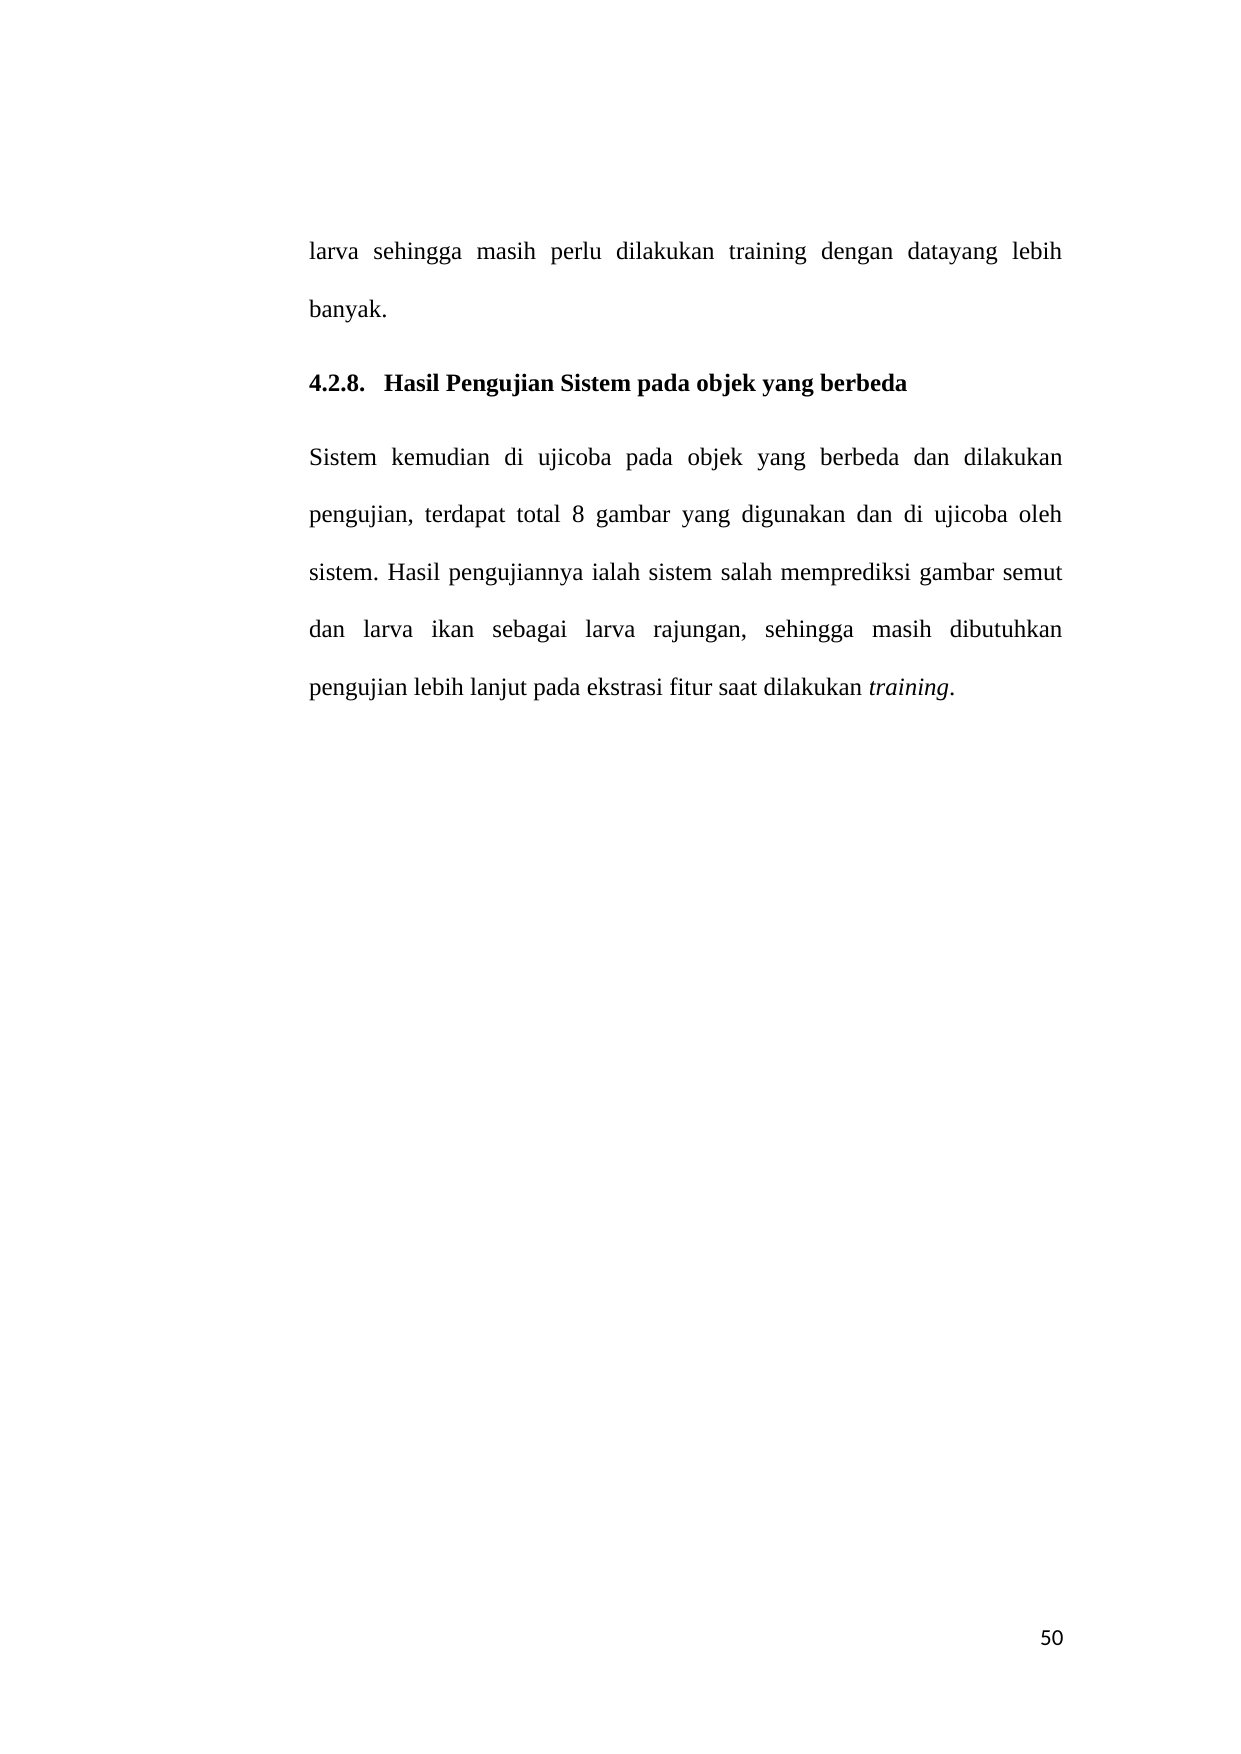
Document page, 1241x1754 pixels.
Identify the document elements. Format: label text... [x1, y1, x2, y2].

text Sistem kemudian di ujicoba pada objek yang berbeda dan dilakukan pengujian, terdapat total 8 gambar yang digunakan dan di ujicoba oleh sistem. Hasil pengujiannya ialah sistem salah memprediksi gambar semut dan larva ikan sebagai larva rajungan, sehingga masih dibutuhkan pengujian lebih lanjut pada ekstrasi fitur saat dilakukan training. [309, 442, 1063, 701]
list Hasil Pengujian Sistem pada objek yang berbeda [309, 368, 1063, 397]
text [309, 236, 1063, 322]
